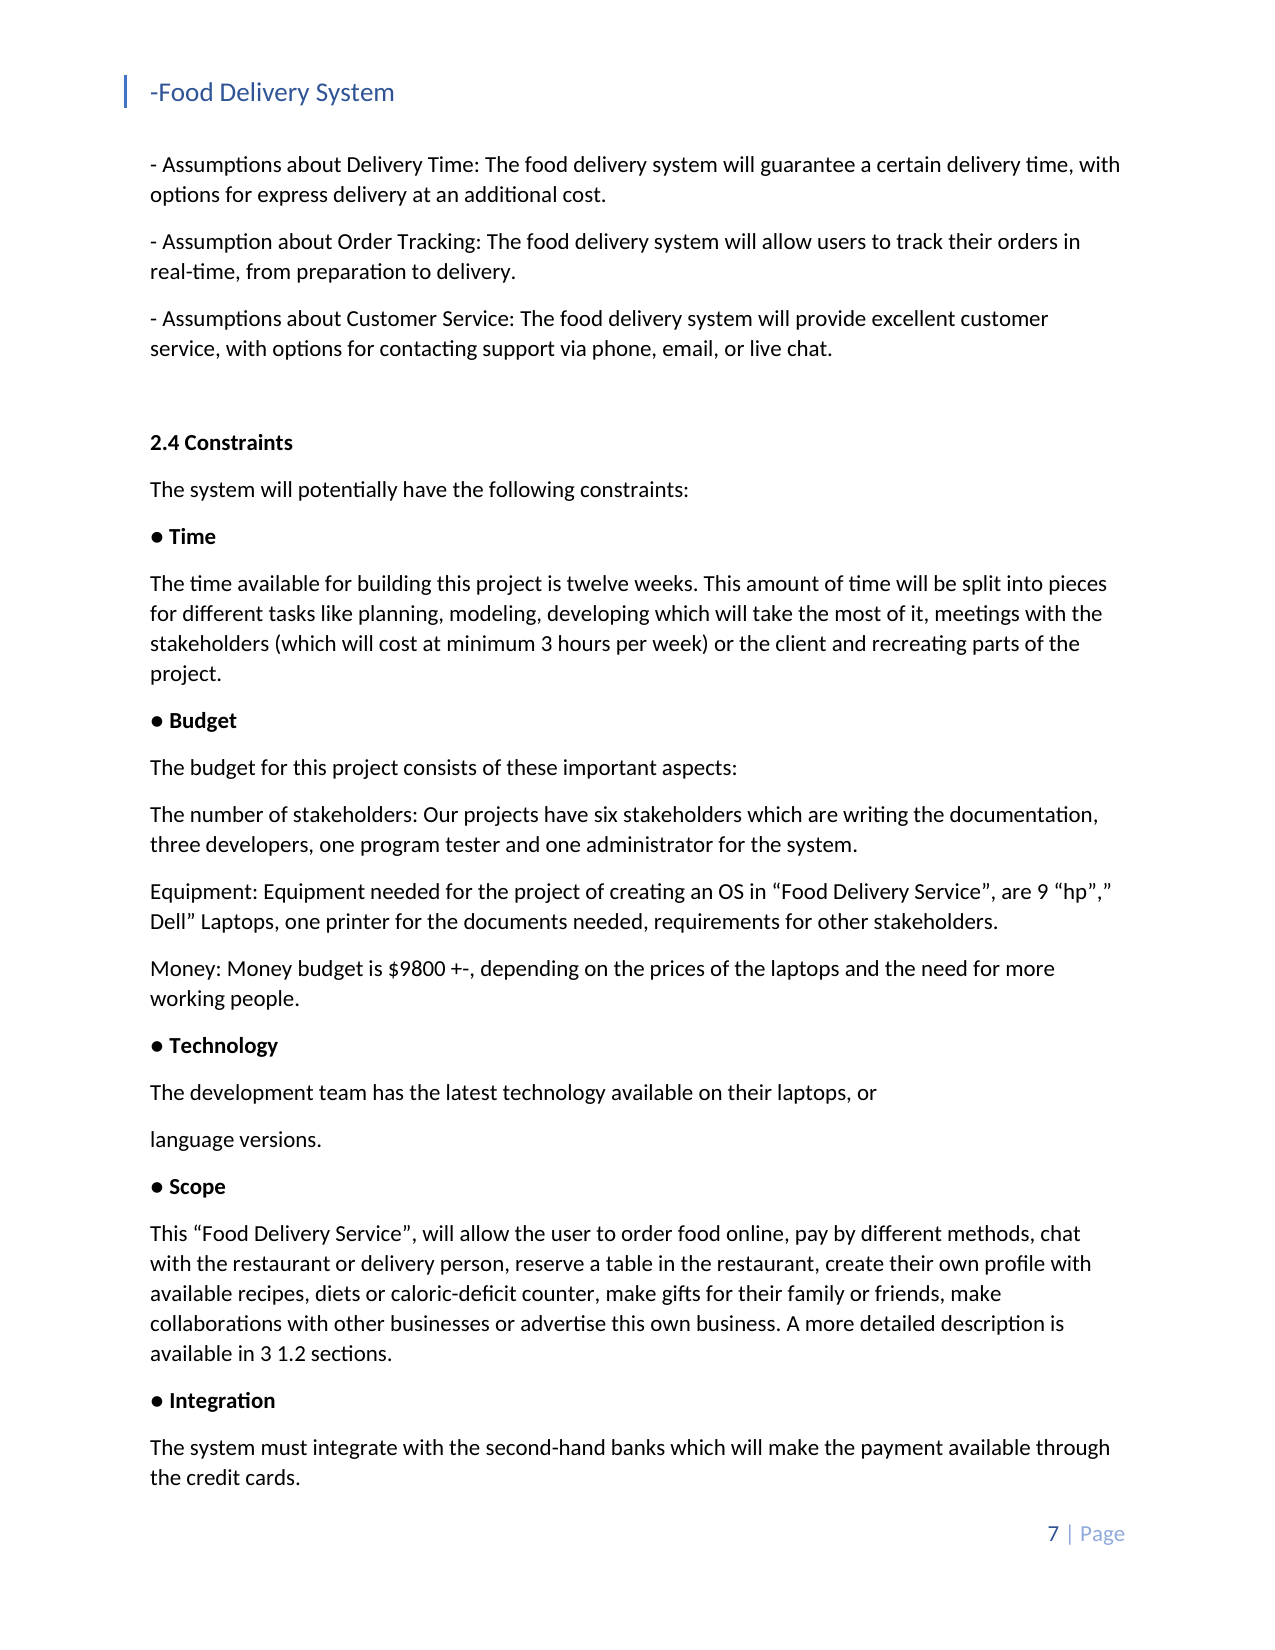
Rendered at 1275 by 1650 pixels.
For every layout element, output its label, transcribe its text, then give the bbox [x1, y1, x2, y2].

text The time available for building this project is twelve weeks. This amount of time will be split into pieces for different tasks like planning, modeling, developing which will take the most of it, meetings with the stakeholders (which will cost at minimum 3 hours per week) or the client and recreating parts of the project. [150, 569, 1125, 687]
text - Assumption about Order Tracking: The food delivery system will allow users to track their orders in real-time, from preparation to delivery. [150, 227, 1125, 285]
text ● Budget [150, 706, 1125, 734]
text - Assumptions about Customer Service: The food delivery system will provide excellent customer service, with options for contacting support via phone, email, or live chat. [150, 304, 1125, 362]
text The development team has the latest technology available on their laptops, or [150, 1078, 1125, 1106]
text - Assumptions about Delivery Time: The food delivery system will guarantee a certain delivery time, with options for express delivery at an additional cost. [150, 150, 1125, 208]
text This “Food Delivery Service”, will allow the user to order food online, pay by different methods, chat with the restaurant or delivery person, reserve a table in the restaurant, create their own profile with available recipes, diets or caloric-deficit counter, make gifts for their family or friends, make collaborations with other businesses or advertise this own business. A more detailed description is available in 3 1.2 sections. [150, 1219, 1125, 1368]
text ● Technology [150, 1031, 1125, 1059]
text ● Time [150, 522, 1125, 550]
text Equipment: Equipment needed for the project of creating an OS in “Food Delivery Service”, are 9 “hp”,” Dell” Laptops, one printer for the documents needed, requirements for other stakeholders. [150, 877, 1125, 935]
text The system must integrate with the second-hand banks which will make the payment available through the credit cards. [150, 1433, 1125, 1492]
text language versions. [150, 1125, 1125, 1153]
text The budget for this project consists of these important aspects: [150, 753, 1125, 781]
text Money: Money budget is $9800 +-, depending on the prices of the laptops and the need for more working people. [150, 954, 1125, 1012]
text The system will potentially have the following constraints: [150, 475, 1125, 503]
text ● Integration [150, 1386, 1125, 1414]
text 2.4 Constraints [150, 428, 1125, 456]
text The number of stakeholders: Our projects have six stakeholders which are writing the documentation, three developers, one program tester and one administrator for the system. [150, 800, 1125, 858]
text ● Scope [150, 1172, 1125, 1200]
